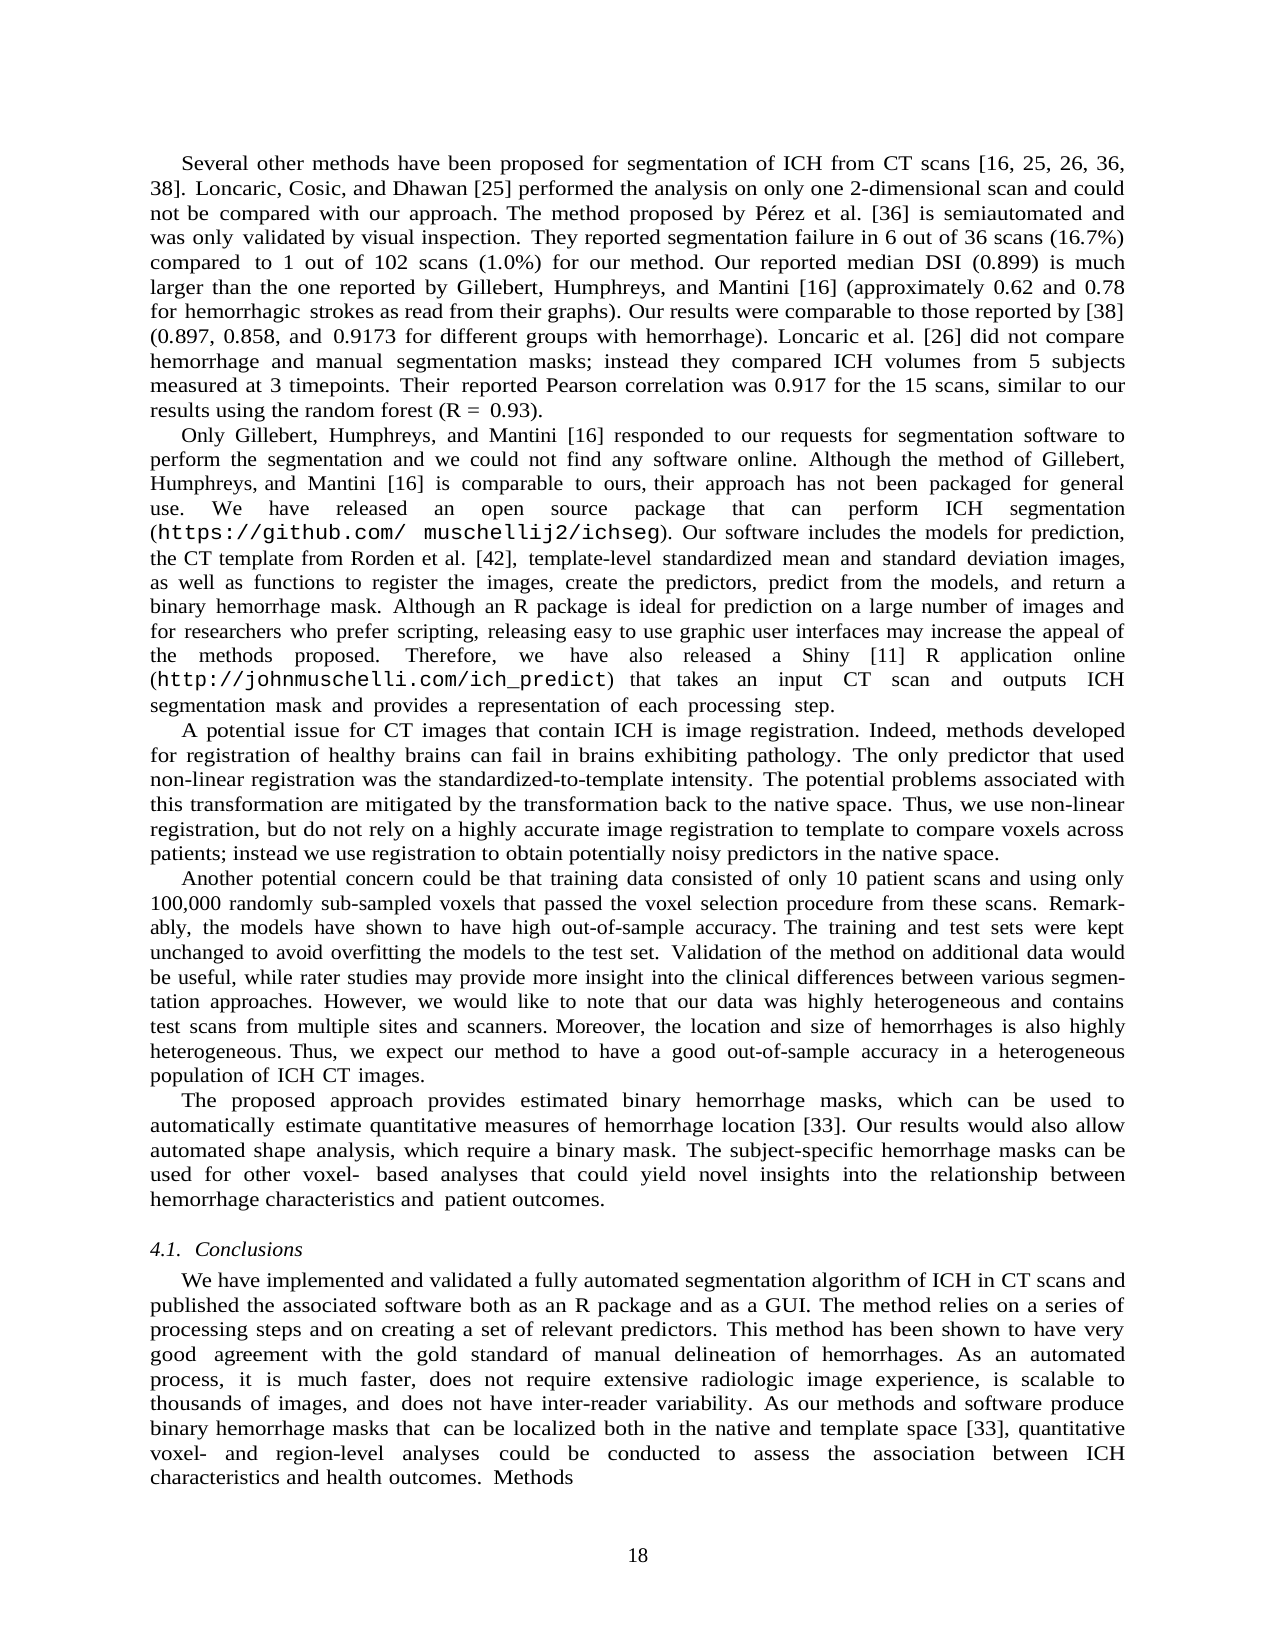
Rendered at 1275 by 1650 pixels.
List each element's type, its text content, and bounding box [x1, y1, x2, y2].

text Another potential concern could be that training data consisted of only 10 patient scans and using only 100,000 randomly sub-sampled voxels that passed the voxel selection procedure from these scans. Remark- ably, the models have shown to have high out-of-sample accuracy. The training and test sets were kept unchanged to avoid overfitting the models to the test set. Validation of the method on additional data would be useful, while rater studies may provide more insight into the clinical differences between various segmen- tation approaches. However, we would like to note that our data was highly heterogeneous and contains test scans from multiple sites and scanners. Moreover, the location and size of hemorrhages is also highly heterogeneous. Thus, we expect our method to have a good out-of-sample accuracy in a heterogeneous population of ICH CT images. [150, 866, 1125, 1087]
text Several other methods have been proposed for segmentation of ICH from CT scans [16, 25, 26, 36, 38]. Loncaric, Cosic, and Dhawan [25] performed the analysis on only one 2-dimensional scan and could not be compared with our approach. The method proposed by Pérez et al. [36] is semiautomated and was only validated by visual inspection. They reported segmentation failure in 6 out of 36 scans (16.7%) compared to 1 out of 102 scans (1.0%) for our method. Our reported median DSI (0.899) is much larger than the one reported by Gillebert, Humphreys, and Mantini [16] (approximately 0.62 and 0.78 for hemorrhagic strokes as read from their graphs). Our results were comparable to those reported by [38] (0.897, 0.858, and 0.9173 for different groups with hemorrhage). Loncaric et al. [26] did not compare hemorrhage and manual segmentation masks; instead they compared ICH volumes from 5 subjects measured at 3 timepoints. Their reported Pearson correlation was 0.917 for the 15 scans, similar to our results using the random forest (R = 0.93). [150, 151, 1125, 422]
text The proposed approach provides estimated binary hemorrhage masks, which can be used to automatically estimate quantitative measures of hemorrhage location [33]. Our results would also allow automated shape analysis, which require a binary mask. The subject-specific hemorrhage masks can be used for other voxel- based analyses that could yield novel insights into the relationship between hemorrhage characteristics and patient outcomes. [150, 1088, 1125, 1211]
list Conclusions [150, 1237, 1137, 1261]
text We have implemented and validated a fully automated segmentation algorithm of ICH in CT scans and published the associated software both as an R package and as a GUI. The method relies on a series of processing steps and on creating a set of relevant predictors. This method has been shown to have very good agreement with the gold standard of manual delineation of hemorrhages. As an automated process, it is much faster, does not require extensive radiologic image experience, is scalable to thousands of images, and does not have inter-reader variability. As our methods and software produce binary hemorrhage masks that can be localized both in the native and template space [33], quantitative voxel- and region-level analyses could be conducted to assess the association between ICH characteristics and health outcomes. Methods [150, 1268, 1125, 1489]
text A potential issue for CT images that contain ICH is image registration. Indeed, methods developed for registration of healthy brains can fail in brains exhibiting pathology. The only predictor that used non-linear registration was the standardized-to-template intensity. The potential problems associated with this transformation are mitigated by the transformation back to the native space. Thus, we use non-linear registration, but do not rely on a highly accurate image registration to template to compare voxels across patients; instead we use registration to obtain potentially noisy predictors in the native space. [150, 718, 1125, 865]
text Only Gillebert, Humphreys, and Mantini [16] responded to our requests for segmentation software to perform the segmentation and we could not find any software online. Although the method of Gillebert, Humphreys, and Mantini [16] is comparable to ours, their approach has not been packaged for general use. We have released an open source package that can perform ICH segmentation (https://github.com/ muschellij2/ichseg). Our software includes the models for prediction, the CT template from Rorden et al. [42], template-level standardized mean and standard deviation images, as well as functions to register the images, create the predictors, predict from the models, and return a binary hemorrhage mask. Although an R package is ideal for prediction on a large number of images and for researchers who prefer scripting, releasing easy to use graphic user interfaces may increase the appeal of the methods proposed. Therefore, we have also released a Shiny [11] R application online (http://johnmuschelli.com/ich_predict) that takes an input CT scan and outputs ICH segmentation mask and provides a representation of each processing step. [150, 423, 1125, 717]
